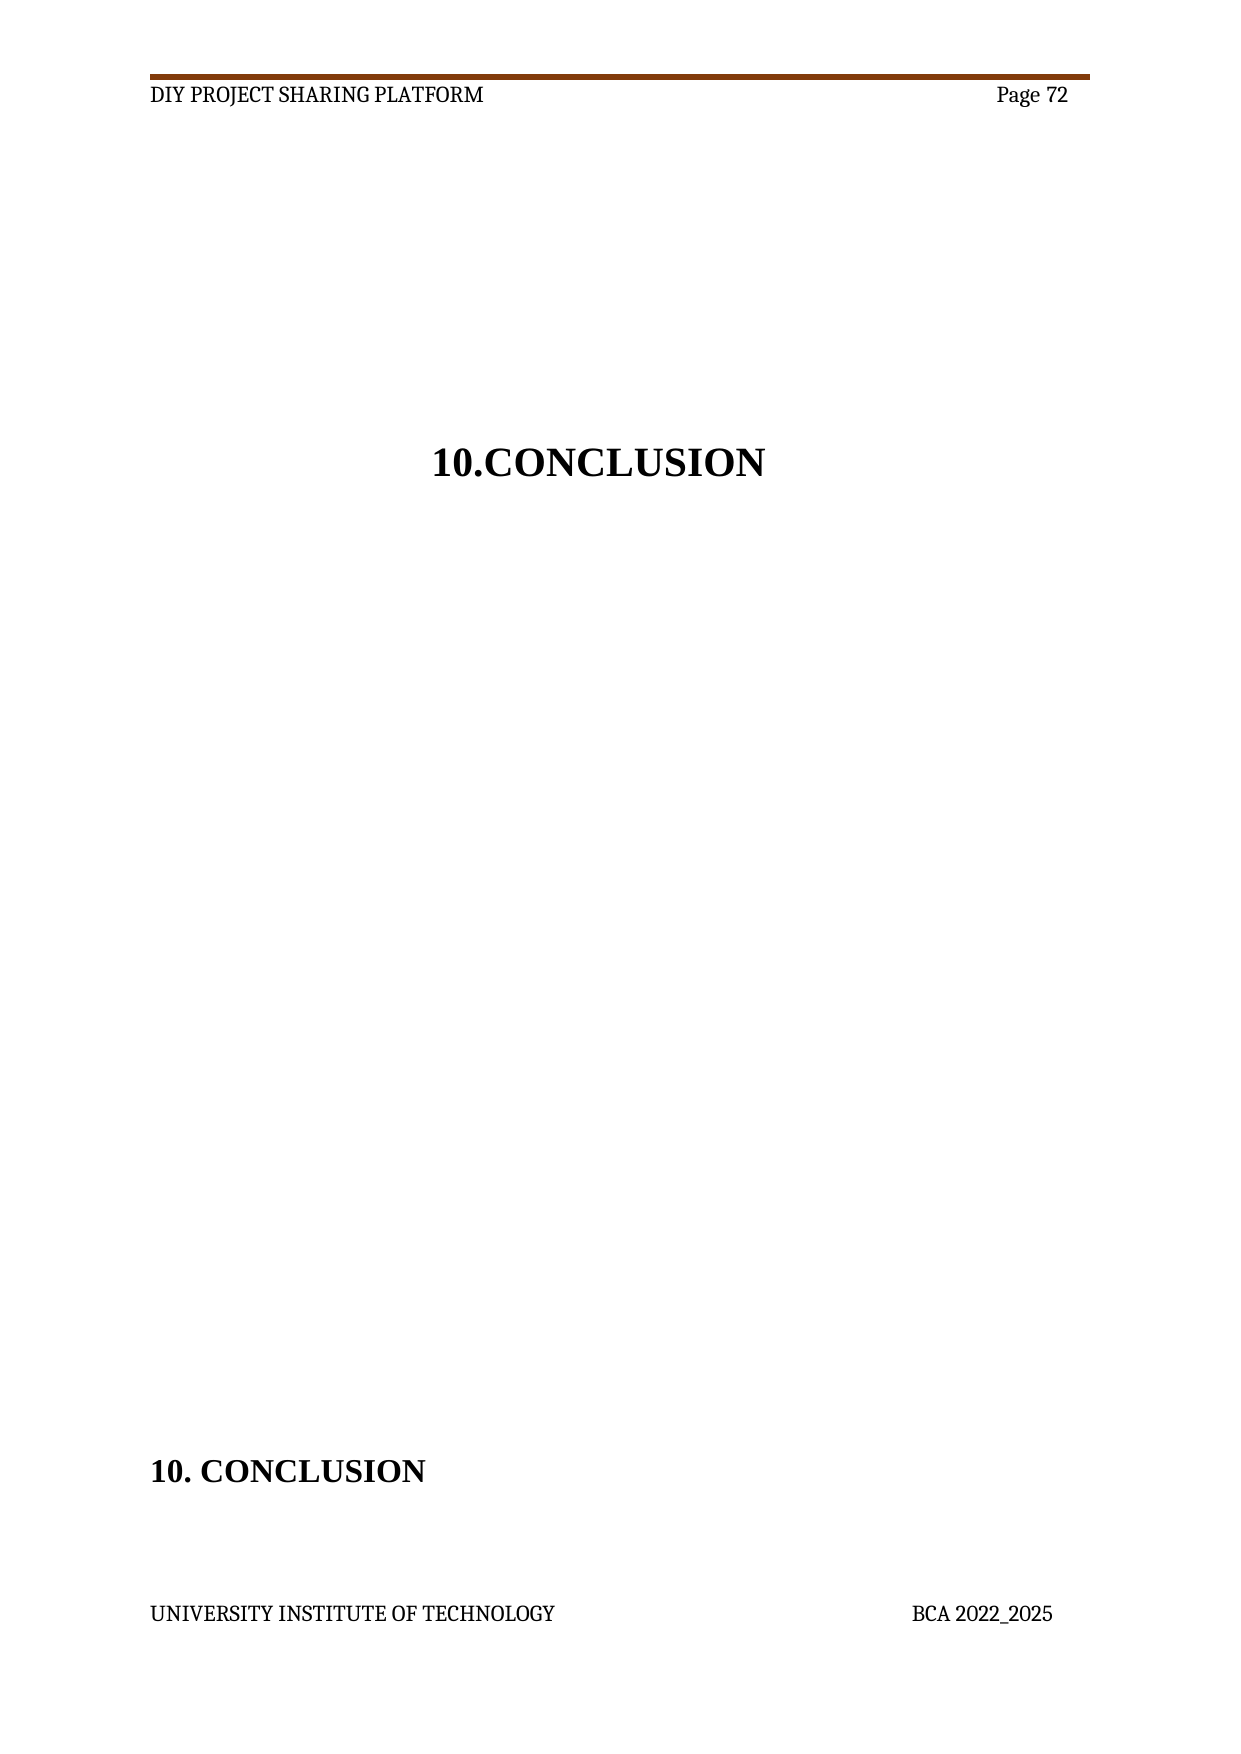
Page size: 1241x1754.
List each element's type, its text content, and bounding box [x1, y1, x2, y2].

text 10. CONCLUSION [150, 1451, 1090, 1489]
text 10.CONCLUSION [150, 437, 1090, 485]
